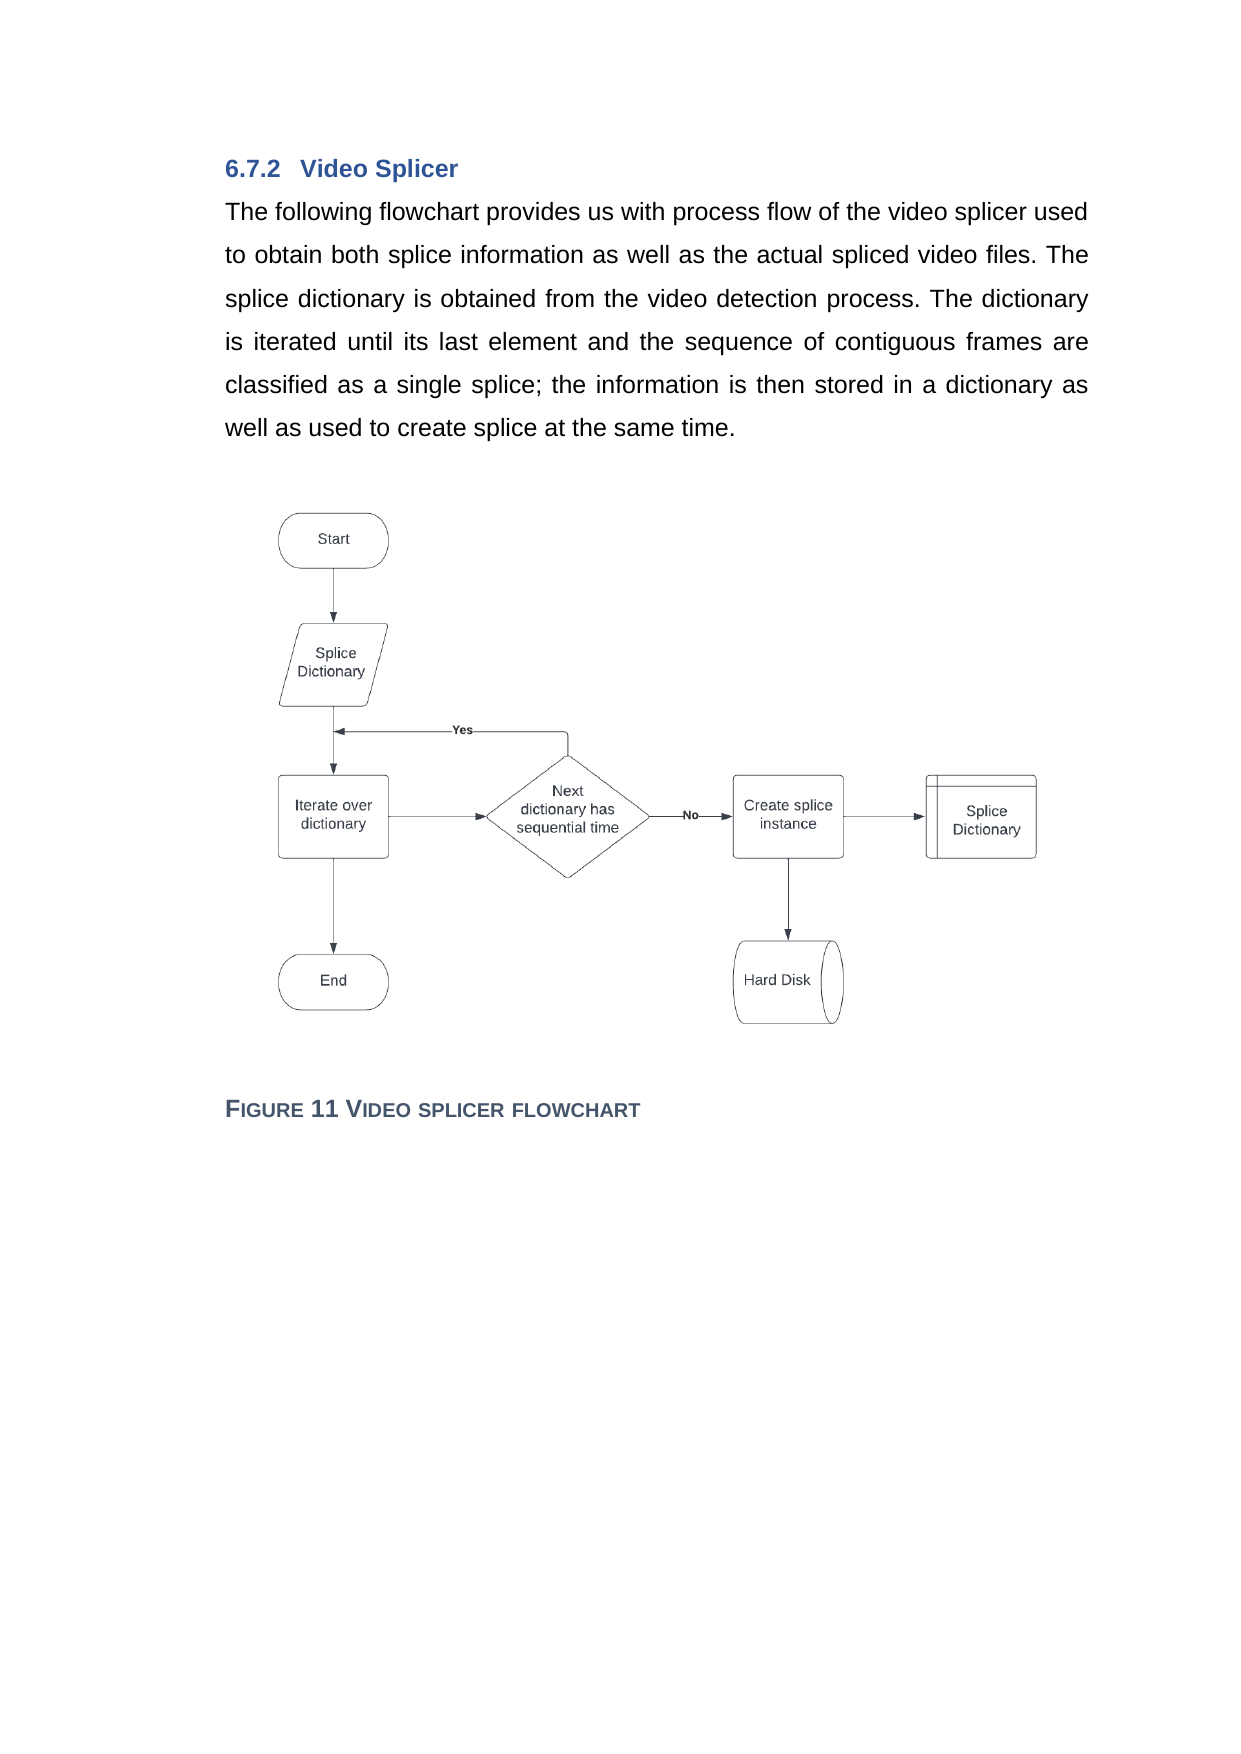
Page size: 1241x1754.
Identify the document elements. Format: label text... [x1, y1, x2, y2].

picture [225, 472, 1089, 1064]
text Figure 11 Video splicer flowchart [225, 1094, 1090, 1123]
text The following flowchart provides us with process flow of the video splicer used to obtain both splice information as well as the actual spliced video files. The splice dictionary is obtained from the video detection process. The dictionary is iterated until its last element and the sequence of contiguous frames are classified as a single splice; the information is then stored in a dictionary as well as used to create splice at the same time. [225, 197, 1090, 442]
subtitle 6.7.2 Video Splicer [225, 154, 1090, 183]
